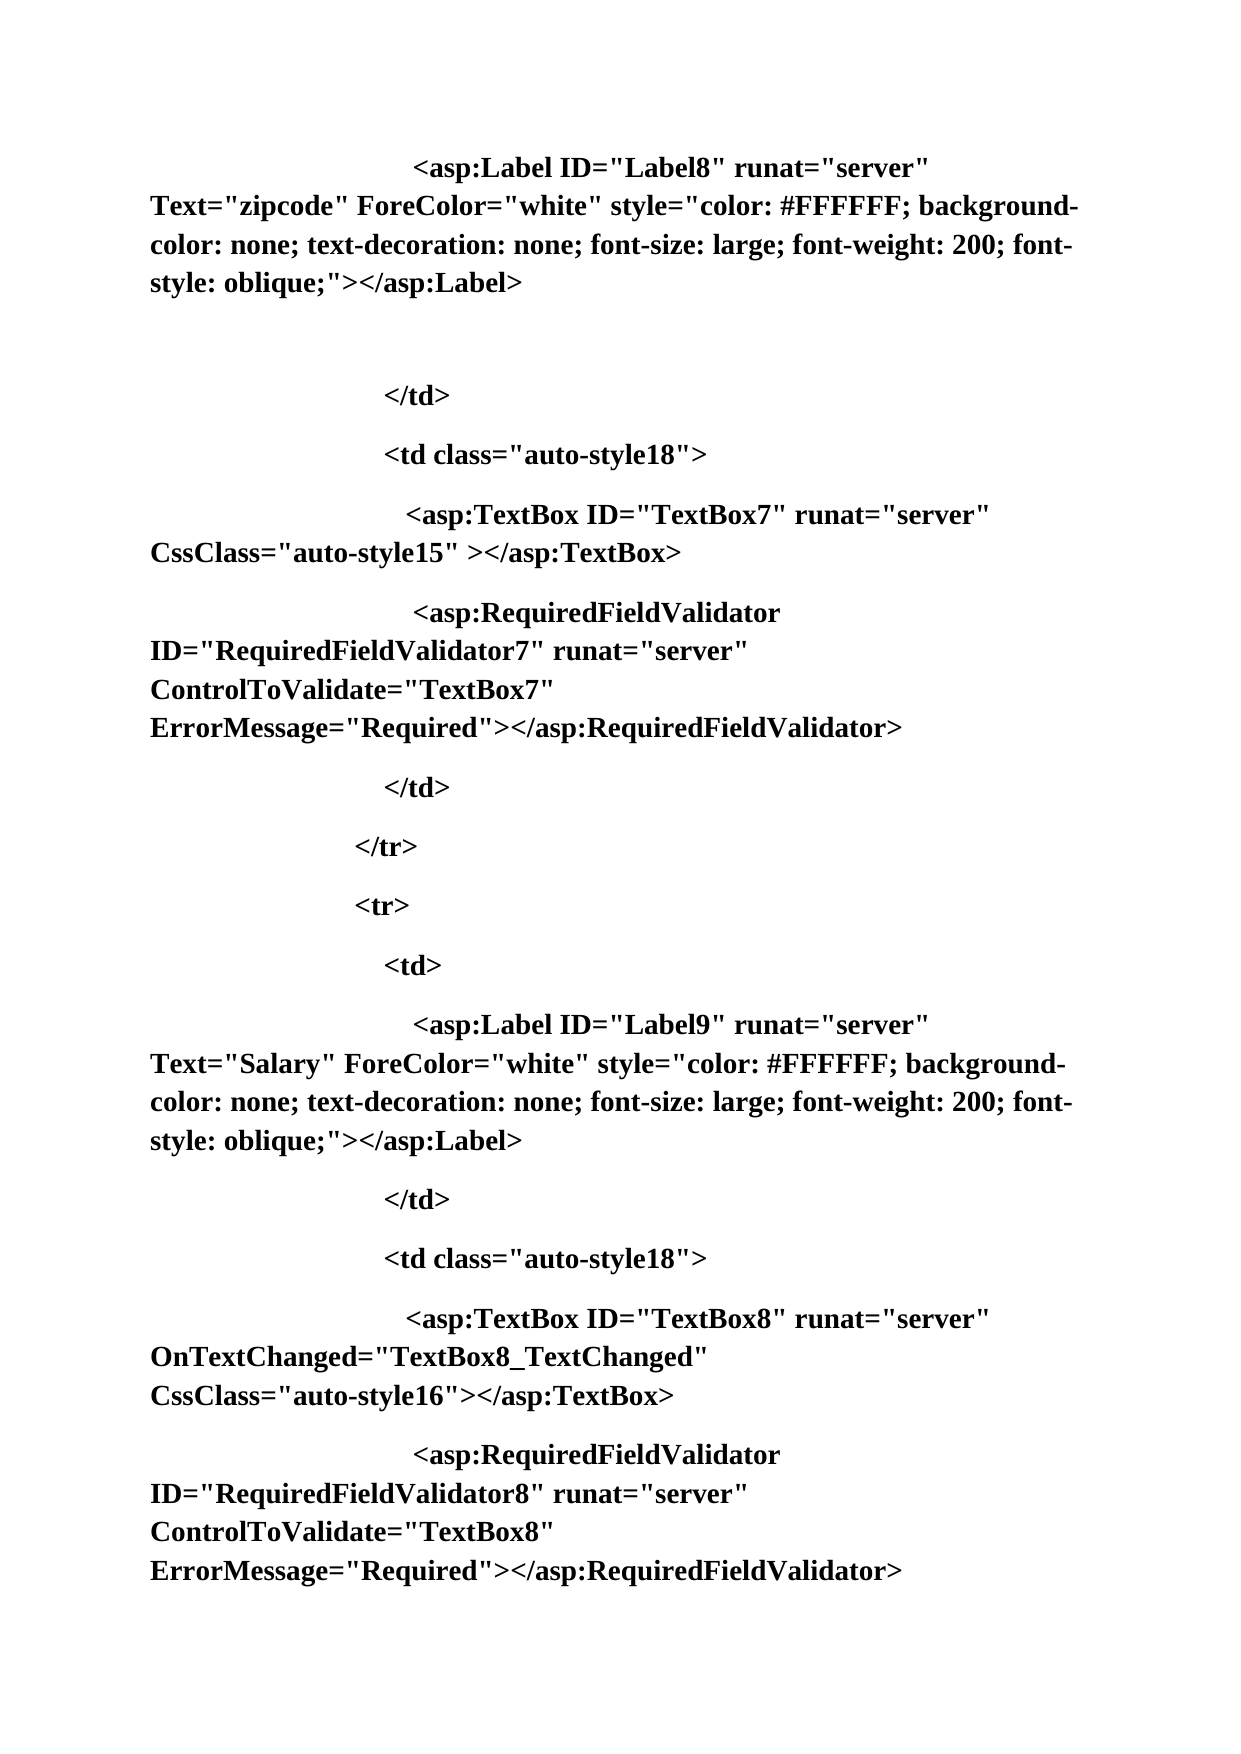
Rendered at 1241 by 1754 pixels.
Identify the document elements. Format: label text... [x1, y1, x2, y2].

text <asp:Label ID="Label8" runat="server" Text="zipcode" ForeColor="white" style="color: #FFFFFF; background-color: none; text-decoration: none; font-size: large; font-weight: 200; font-style: oblique;"></asp:Label> [150, 150, 1090, 299]
text <td class="auto-style18"> [150, 437, 1090, 471]
text <asp:RequiredFieldValidator ID="RequiredFieldValidator7" runat="server" ControlToValidate="TextBox7" ErrorMessage="Required"></asp:RequiredFieldValidator> [150, 595, 1090, 744]
text </td> [150, 378, 1090, 412]
text </td> [150, 770, 1090, 803]
text <asp:RequiredFieldValidator ID="RequiredFieldValidator8" runat="server" ControlToValidate="TextBox8" ErrorMessage="Required"></asp:RequiredFieldValidator> [150, 1437, 1090, 1587]
text </td> [150, 1182, 1090, 1216]
text <td> [150, 948, 1090, 981]
text <asp:TextBox ID="TextBox8" runat="server" OnTextChanged="TextBox8_TextChanged" CssClass="auto-style16"></asp:TextBox> [150, 1301, 1090, 1412]
text <td class="auto-style18"> [150, 1242, 1090, 1275]
text <tr> [150, 888, 1090, 922]
text </tr> [150, 829, 1090, 863]
text <asp:Label ID="Label9" runat="server" Text="Salary" ForeColor="white" style="color: #FFFFFF; background-color: none; text-decoration: none; font-size: large; font-weight: 200; font-style: oblique;"></asp:Label> [150, 1007, 1090, 1156]
text <asp:TextBox ID="TextBox7" runat="server" CssClass="auto-style15" ></asp:TextBox> [150, 497, 1090, 569]
